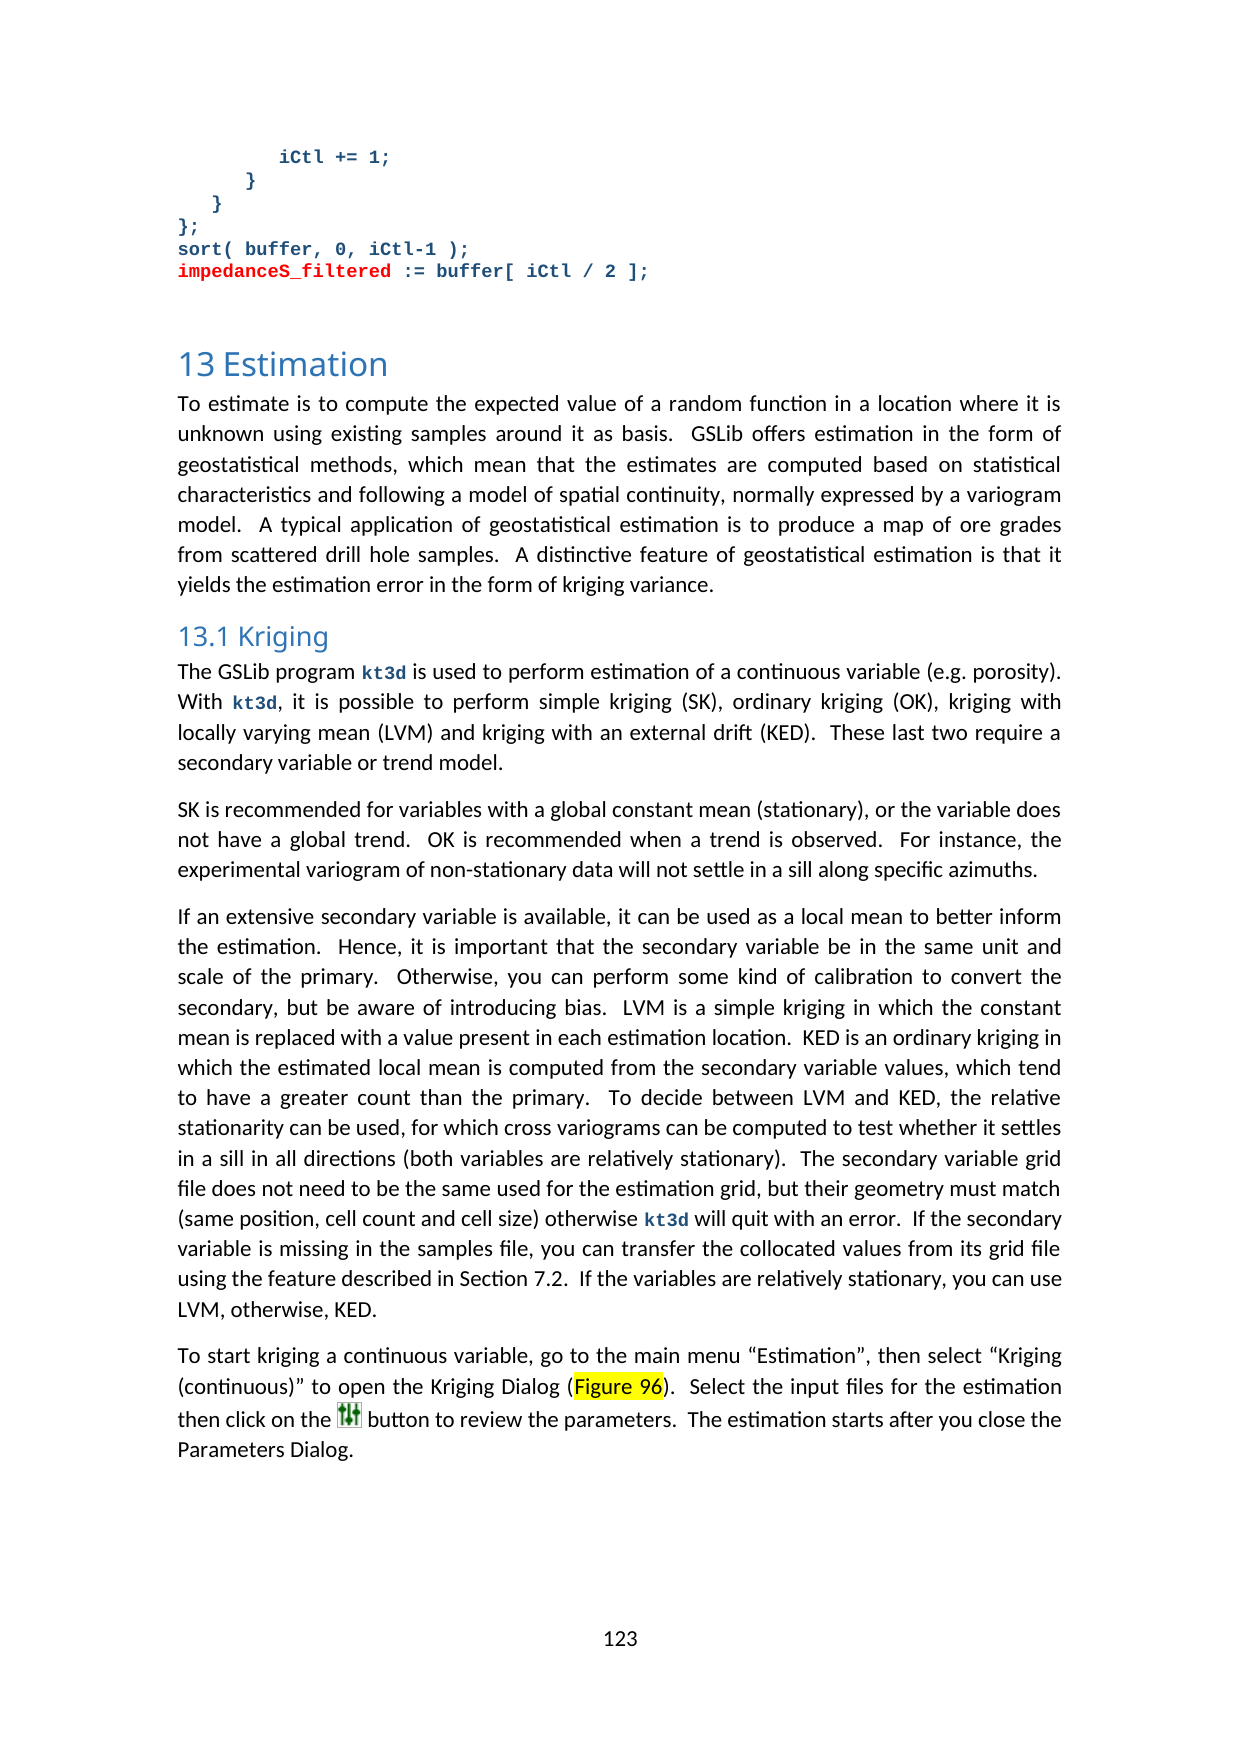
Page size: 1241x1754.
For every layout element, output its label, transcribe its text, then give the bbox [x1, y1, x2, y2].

subtitle Kriging [177, 617, 1063, 654]
text } [177, 193, 1063, 215]
text impedanceS_filtered := buffer[ iCtl / 2 ]; [177, 262, 1063, 283]
text }; [177, 216, 1063, 238]
text iCtl += 1; [177, 148, 1063, 169]
text To estimate is to compute the expected value of a random function in a location where it is unknown using existing samples around it as basis. GSLib offers estimation in the form of geostatistical methods, which mean that the estimates are computed based on statistical characteristics and following a model of spatial continuity, normally expressed by a variogram model. A typical application of geostatistical estimation is to produce a map of ore grades from scattered drill hole samples. A distinctive feature of geostatistical estimation is that it yields the estimation error in the form of kriging variance. [177, 389, 1063, 598]
text sort( buffer, 0, iCtl-1 ); [177, 239, 1063, 261]
subtitle Estimation [177, 340, 1063, 386]
text To start kriging a continuous variable, go to the main menu “Estimation”, then select “Kriging (continuous)” to open the Kriging Dialog (Figure 96). Select the input files for the estimation then click on the button to review the parameters. The estimation starts after you close the Parameters Dialog. [177, 1342, 1063, 1463]
text The GSLib program kt3d is used to perform estimation of a continuous variable (e.g. porosity). With kt3d, it is possible to perform simple kriging (SK), ordinary kriging (OK), kriging with locally varying mean (LVM) and kriging with an external drift (KED). These last two require a secondary variable or trend model. [177, 657, 1063, 776]
text } [177, 171, 1063, 192]
text SK is recommended for variables with a global constant mean (stationary), or the variable does not have a global trend. OK is recommended when a trend is observed. For instance, the experimental variogram of non-stationary data will not settle in a sill along specific azimuths. [177, 795, 1063, 883]
picture [338, 1403, 361, 1427]
text If an extensive secondary variable is available, it can be used as a local mean to better inform the estimation. Hence, it is important that the secondary variable be in the same unit and scale of the primary. Otherwise, you can perform some kind of calibration to convert the secondary, but be aware of introducing bias. LVM is a simple kriging in which the constant mean is replaced with a value present in each estimation location. KED is an ordinary kriging in which the estimated local mean is computed from the secondary variable values, which tend to have a greater count than the primary. To decide between LVM and KED, the relative stationarity can be used, for which cross variograms can be computed to test whether it settles in a sill in all directions (both variables are relatively stationary). The secondary variable grid file does not need to be the same used for the estimation grid, but their geometry must match (same position, cell count and cell size) otherwise kt3d will quit with an error. If the secondary variable is missing in the samples file, you can transfer the collocated values from its grid file using the feature described in Section 7.2. If the variables are relatively stationary, you can use LVM, otherwise, KED. [177, 902, 1063, 1323]
